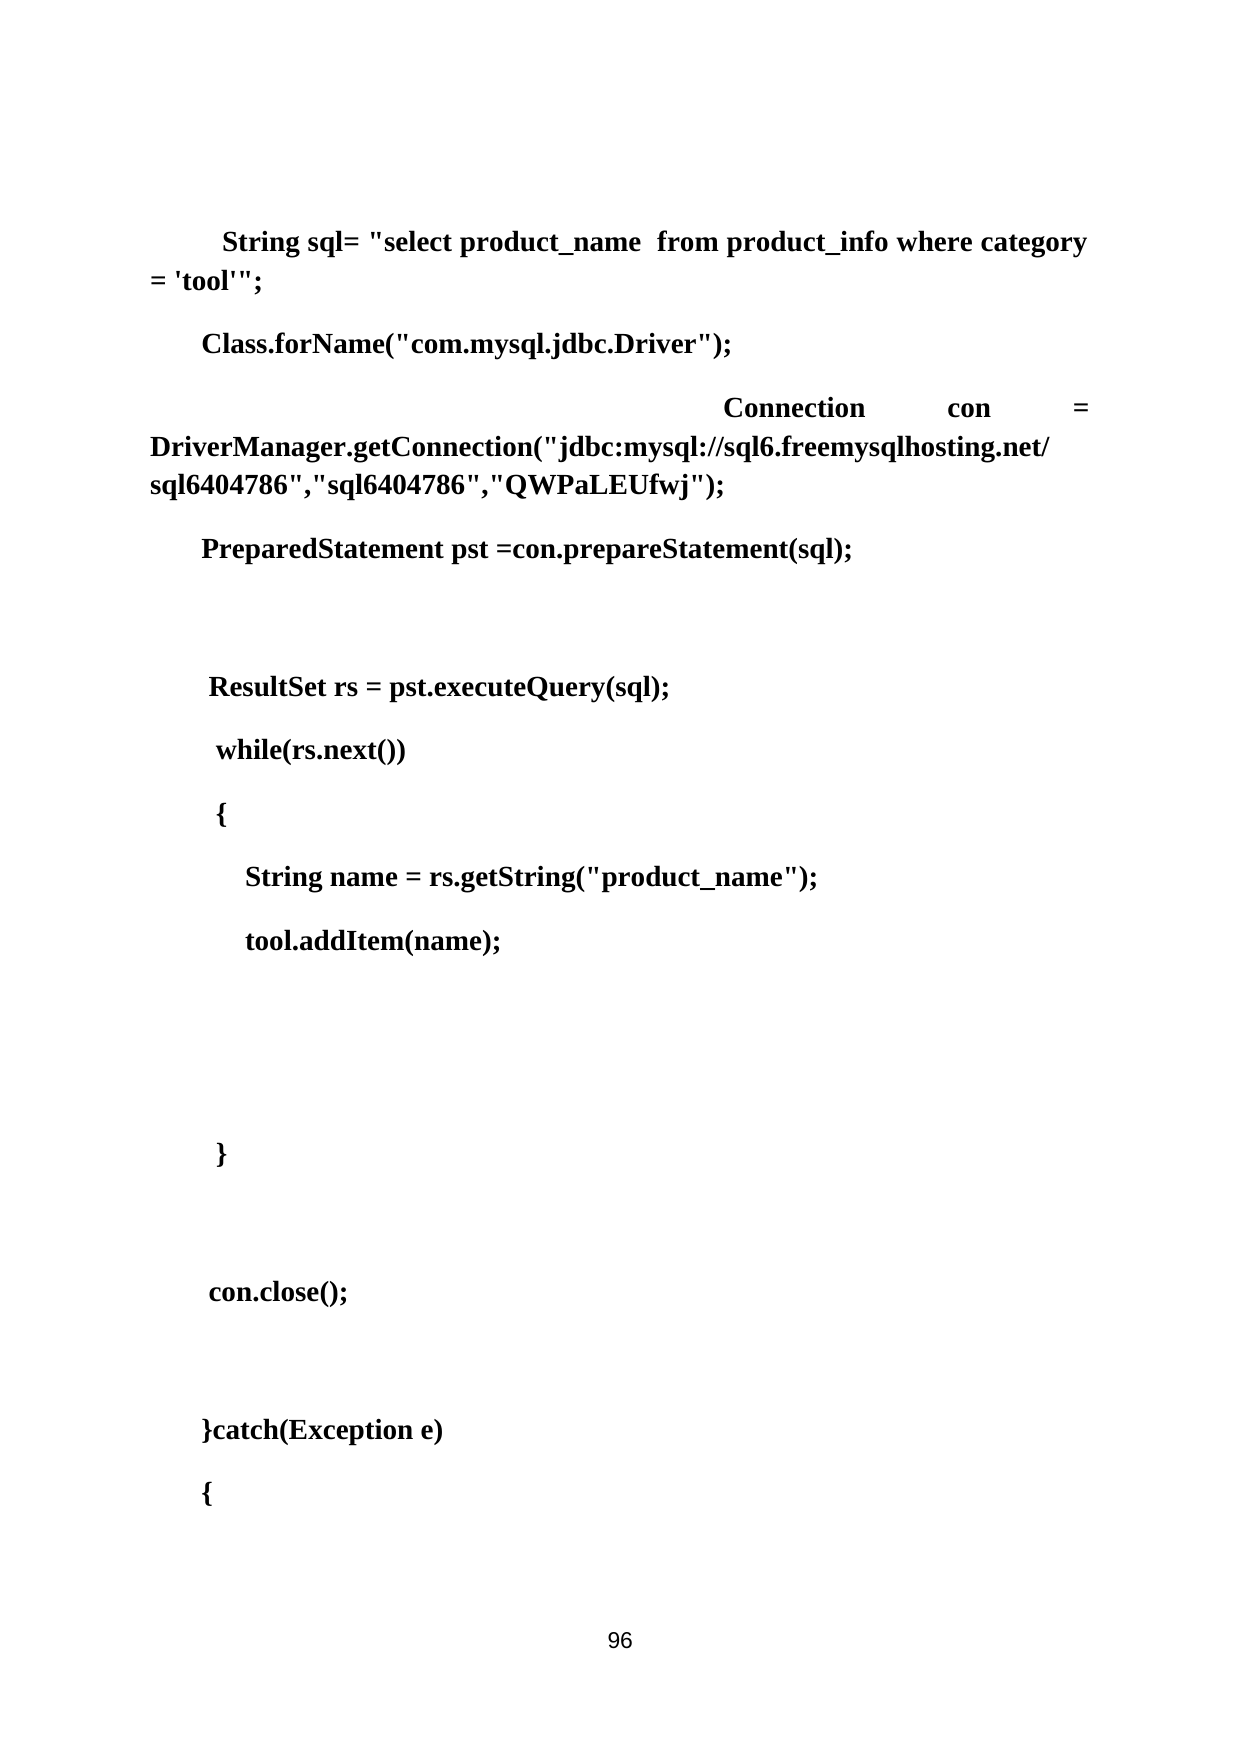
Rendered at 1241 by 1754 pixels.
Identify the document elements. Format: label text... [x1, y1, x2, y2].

text con.close(); [150, 1274, 1090, 1307]
text String sql= "select product_name from product_info where category = 'tool'"; [150, 224, 1090, 297]
text { [150, 796, 1090, 829]
text String name = rs.getString("product_name"); [150, 859, 1090, 893]
text { [150, 1476, 1090, 1509]
text ResultSet rs = pst.executeQuery(sql); [150, 669, 1090, 702]
text } [150, 1136, 1090, 1169]
text Class.forName("com.mysql.jdbc.Driver"); [150, 327, 1090, 360]
text }catch(Exception e) [150, 1412, 1090, 1446]
text Connection con = DriverManager.getConnection("jdbc:mysql://sql6.freemysqlhosting.net/sql6404786","sql6404786","QWPaLEUfwj"); [150, 390, 1090, 501]
text PreparedStatement pst =con.prepareStatement(sql); [150, 531, 1090, 564]
text tool.addItem(name); [150, 923, 1090, 957]
text while(rs.next()) [150, 732, 1090, 766]
